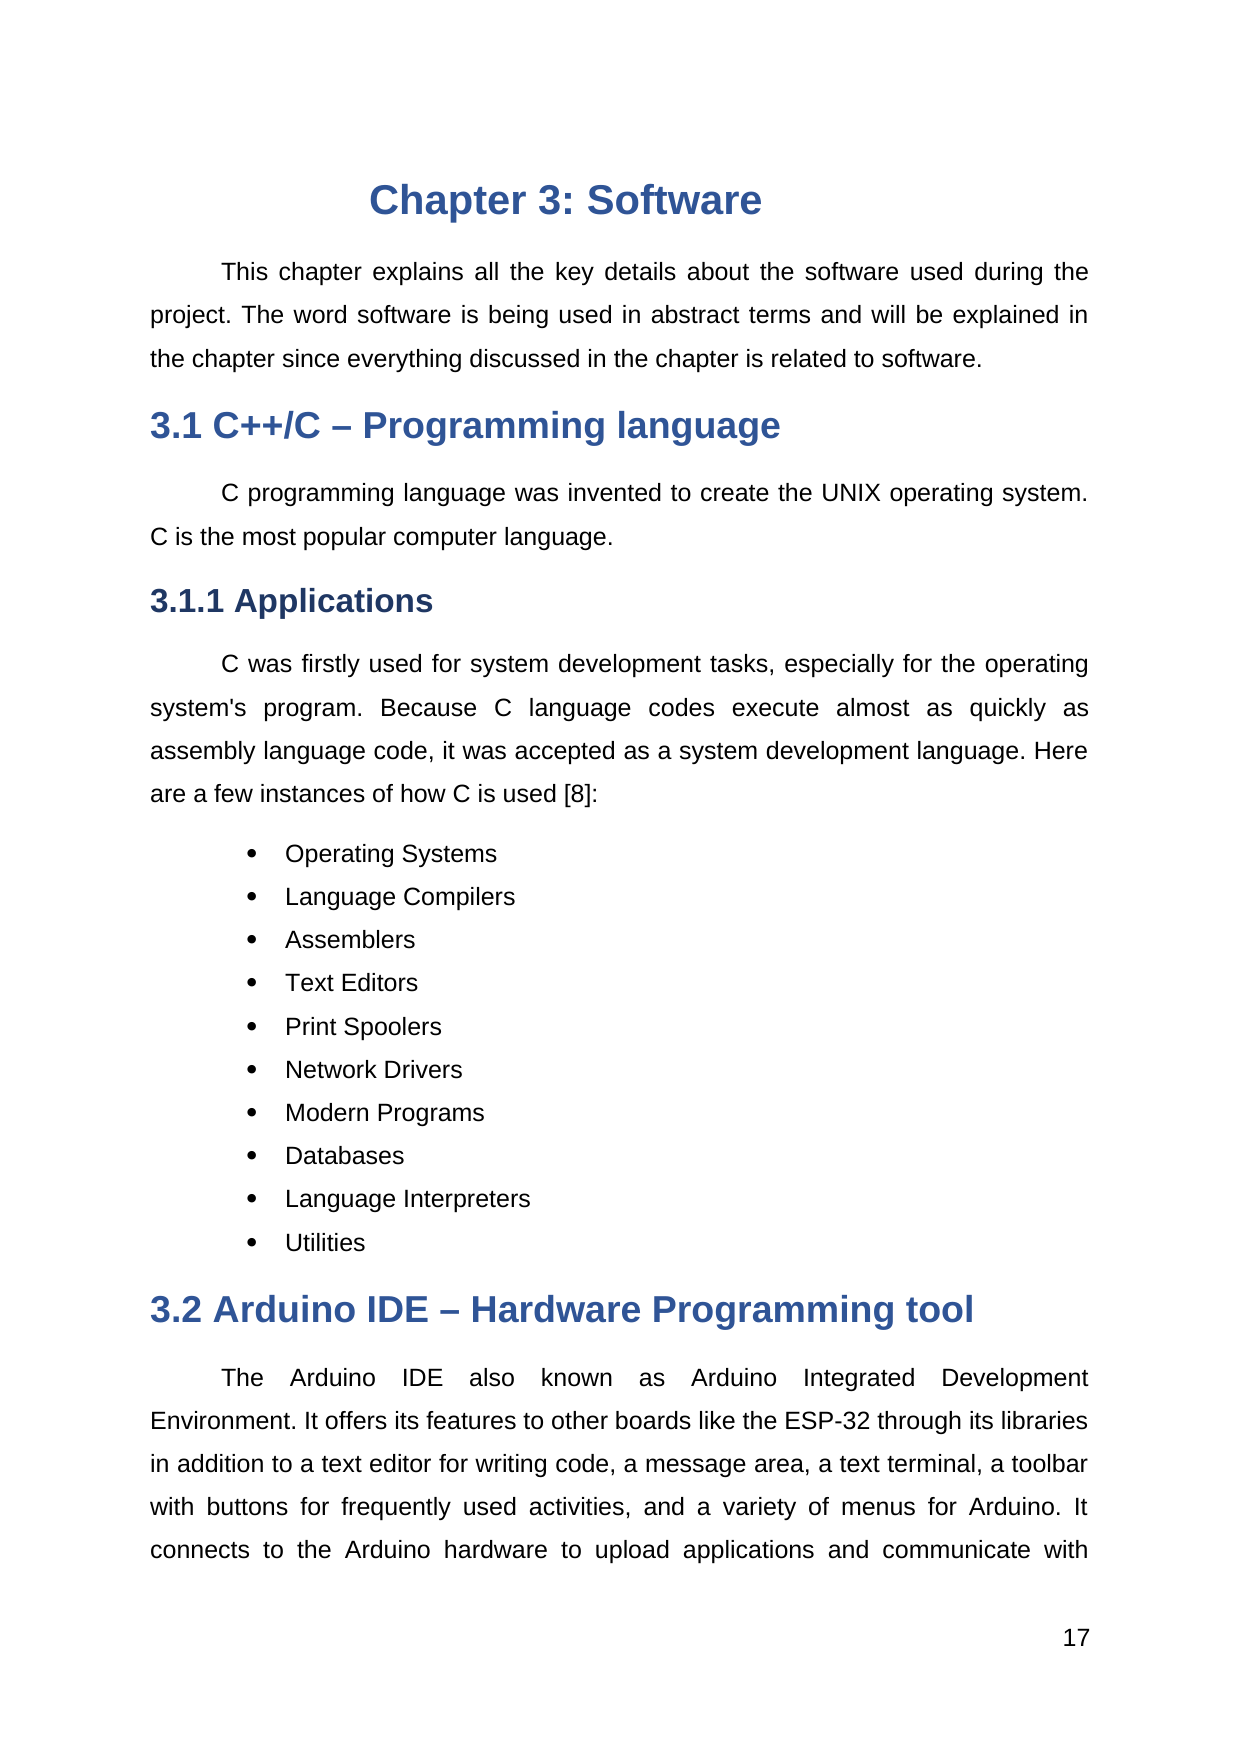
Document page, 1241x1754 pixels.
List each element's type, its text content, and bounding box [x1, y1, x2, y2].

list Utilities [247, 1228, 1090, 1256]
list Modern Programs [247, 1098, 1090, 1127]
list Text Editors [247, 968, 1090, 997]
list Assemblers [247, 925, 1090, 954]
text C was firstly used for system development tasks, especially for the operating system's program. Because C language codes execute almost as quickly as assembly language code, it was accepted as a system development language. Here are a few instances of how C is used [8]: [150, 649, 1090, 807]
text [150, 1363, 1090, 1564]
text This chapter explains all the key details about the software used during the project. The word software is being used in abstract terms and will be explained in the chapter since everything discussed in the chapter is related to software. [150, 257, 1090, 372]
subtitle Applications [150, 581, 1090, 620]
list Network Drivers [247, 1055, 1090, 1083]
subtitle C++/C – Programming language [150, 403, 1090, 446]
list Print Spoolers [247, 1011, 1090, 1040]
list Language Interpreters [247, 1184, 1090, 1213]
text C programming language was invented to create the UNIX operating system. C is the most popular computer language. [150, 478, 1090, 550]
list Operating Systems [247, 838, 1090, 867]
list Language Compilers [247, 882, 1090, 911]
subtitle Software [150, 175, 1090, 223]
list Databases [247, 1141, 1090, 1170]
subtitle Arduino IDE – Hardware Programming tool [150, 1287, 1090, 1331]
